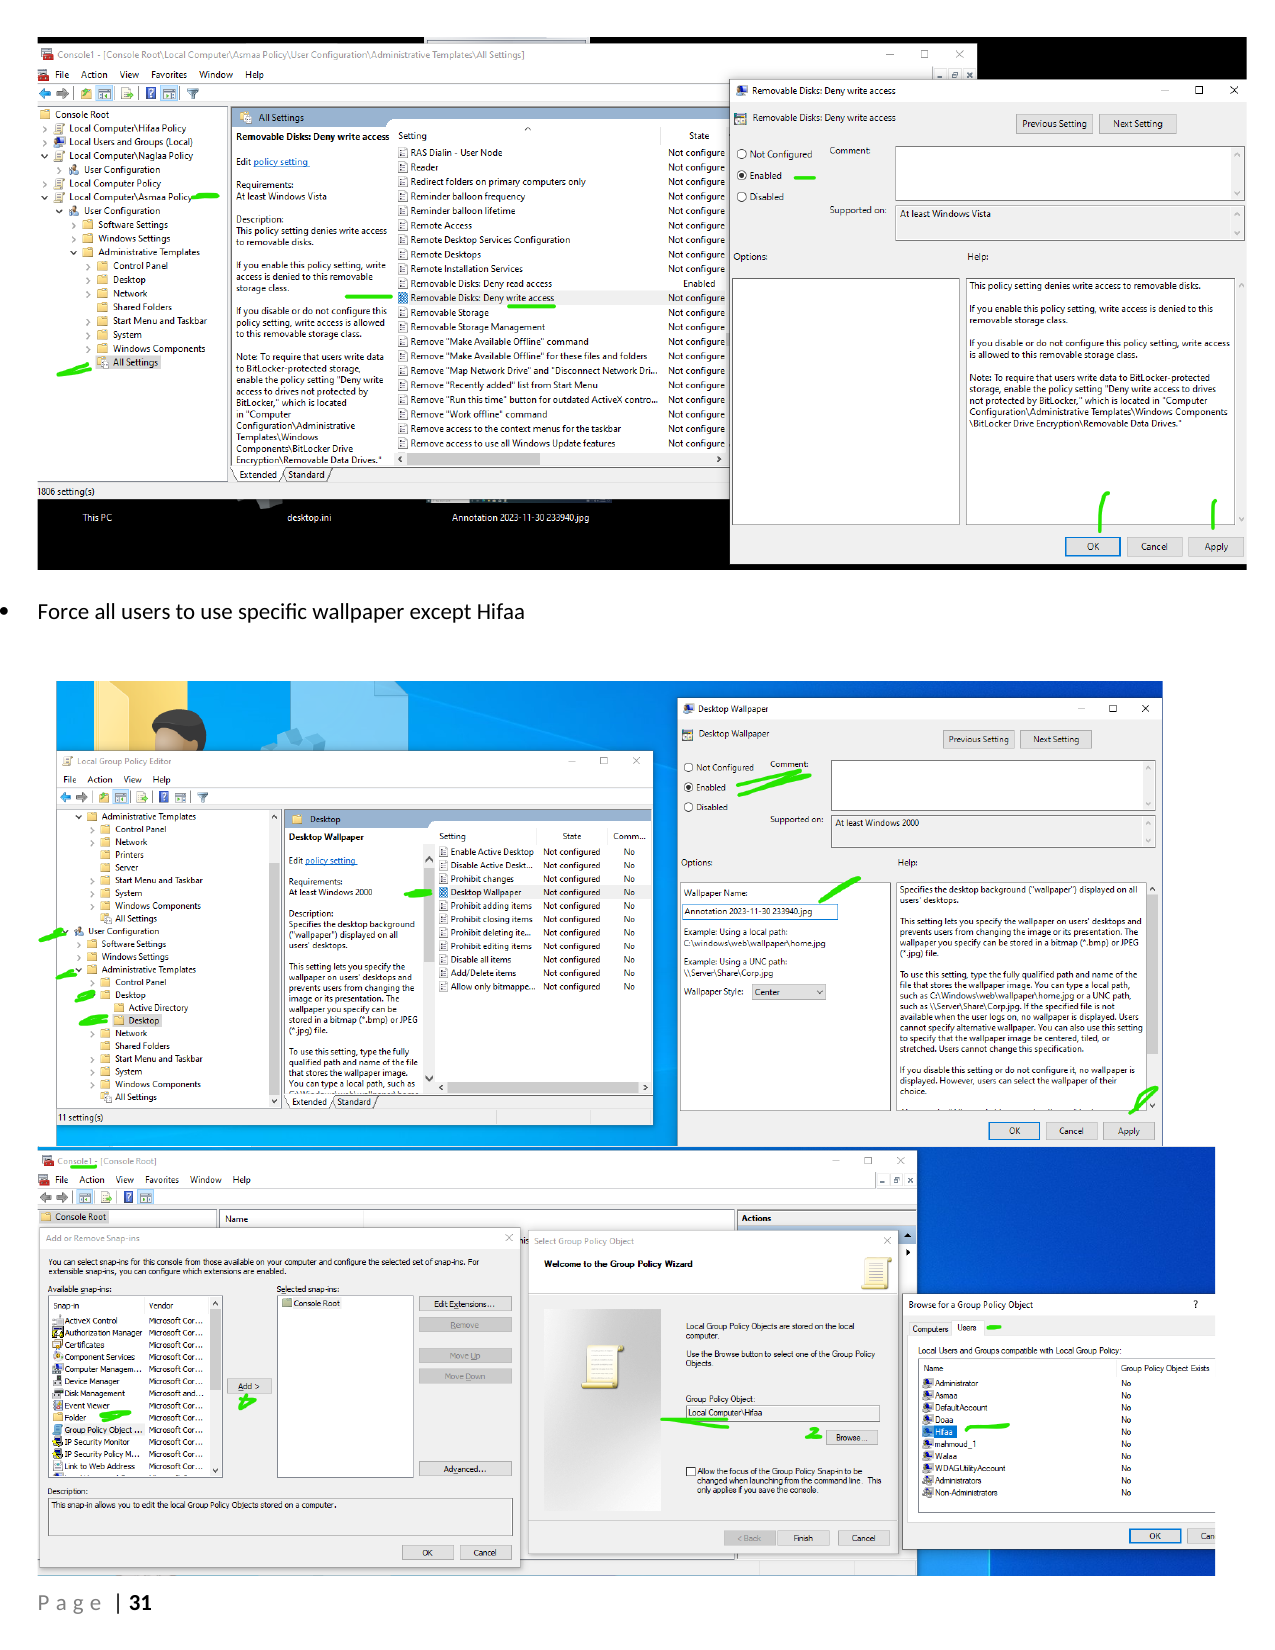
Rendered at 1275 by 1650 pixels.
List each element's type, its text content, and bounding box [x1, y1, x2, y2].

list Force all users to use specific wallpaper except Hifaa [0, 597, 1237, 625]
picture [37, 37, 1247, 570]
picture [37, 681, 1216, 1576]
